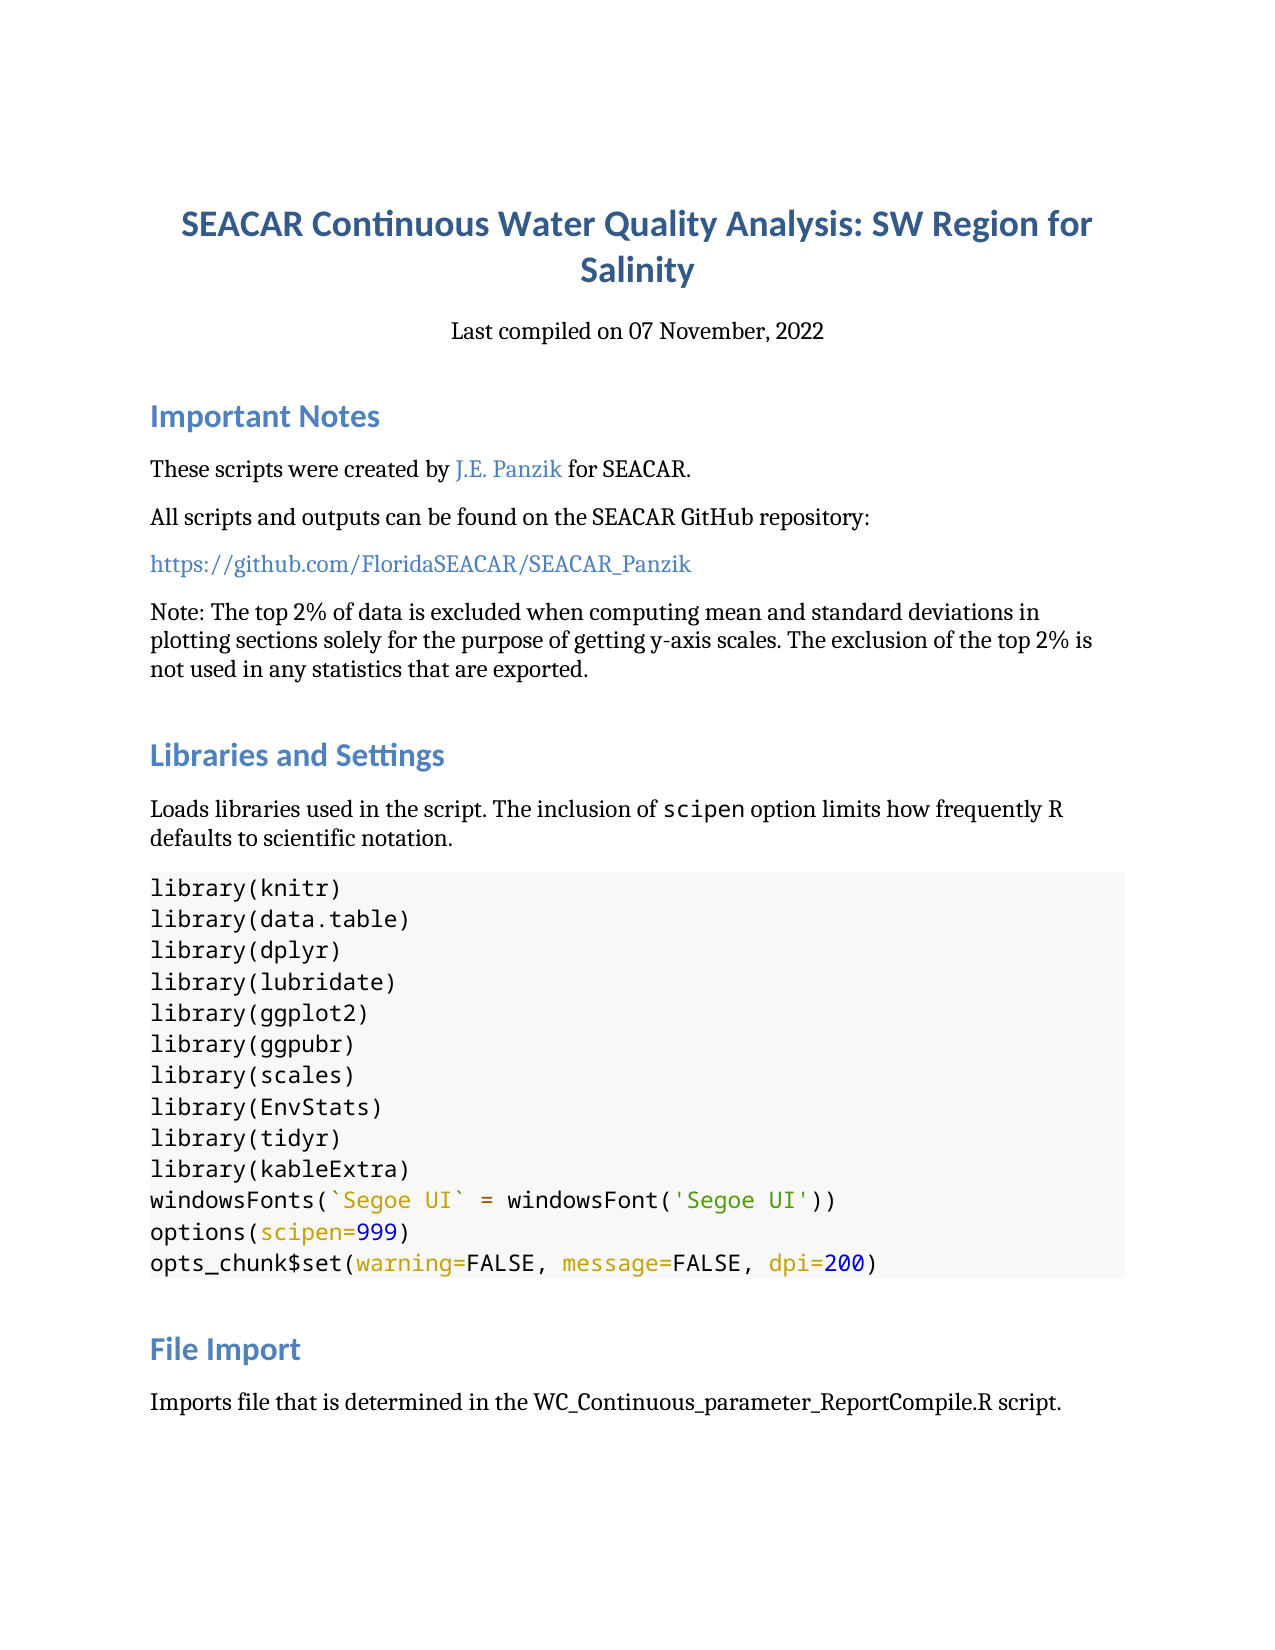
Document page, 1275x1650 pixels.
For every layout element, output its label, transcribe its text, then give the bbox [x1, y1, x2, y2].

subtitle Libraries and Settings [150, 734, 1125, 774]
text Loads libraries used in the script. The inclusion of scipen option limits how frequently R defaults to scientific notation. [150, 793, 1125, 853]
title SEACAR Continuous Water Quality Analysis: SW Region for Salinity [150, 200, 1125, 292]
text These scripts were created by J.E. Panzik for SEACAR. [150, 455, 1125, 484]
text All scripts and outputs can be found on the SEACAR GitHub repository: [150, 502, 1125, 531]
text Note: The top 2% of data is excluded when computing mean and standard deviations in plotting sections solely for the purpose of getting y-axis scales. The exclusion of the top 2% is not used in any statistics that are exported. [150, 597, 1125, 684]
subtitle File Import [150, 1328, 1125, 1369]
text https://github.com/FloridaSEACAR/SEACAR_Panzik [150, 550, 1125, 579]
text library(knitr) library(data.table) library(dplyr) library(lubridate) library(ggplot2) library(ggpubr) library(scales) library(EnvStats) library(tidyr) library(kableExtra) windowsFonts(`Segoe UI` = windowsFont('Segoe UI')) options(scipen=999) opts_chunk$set(warning=FALSE, message=FALSE, dpi=200) [342, 872, 1125, 1278]
subtitle Important Notes [150, 395, 1125, 436]
text Imports file that is determined in the WC_Continuous_parameter_ReportCompile.R script. [150, 1388, 1125, 1416]
text Last compiled on 07 November, 2022 [150, 317, 1125, 345]
